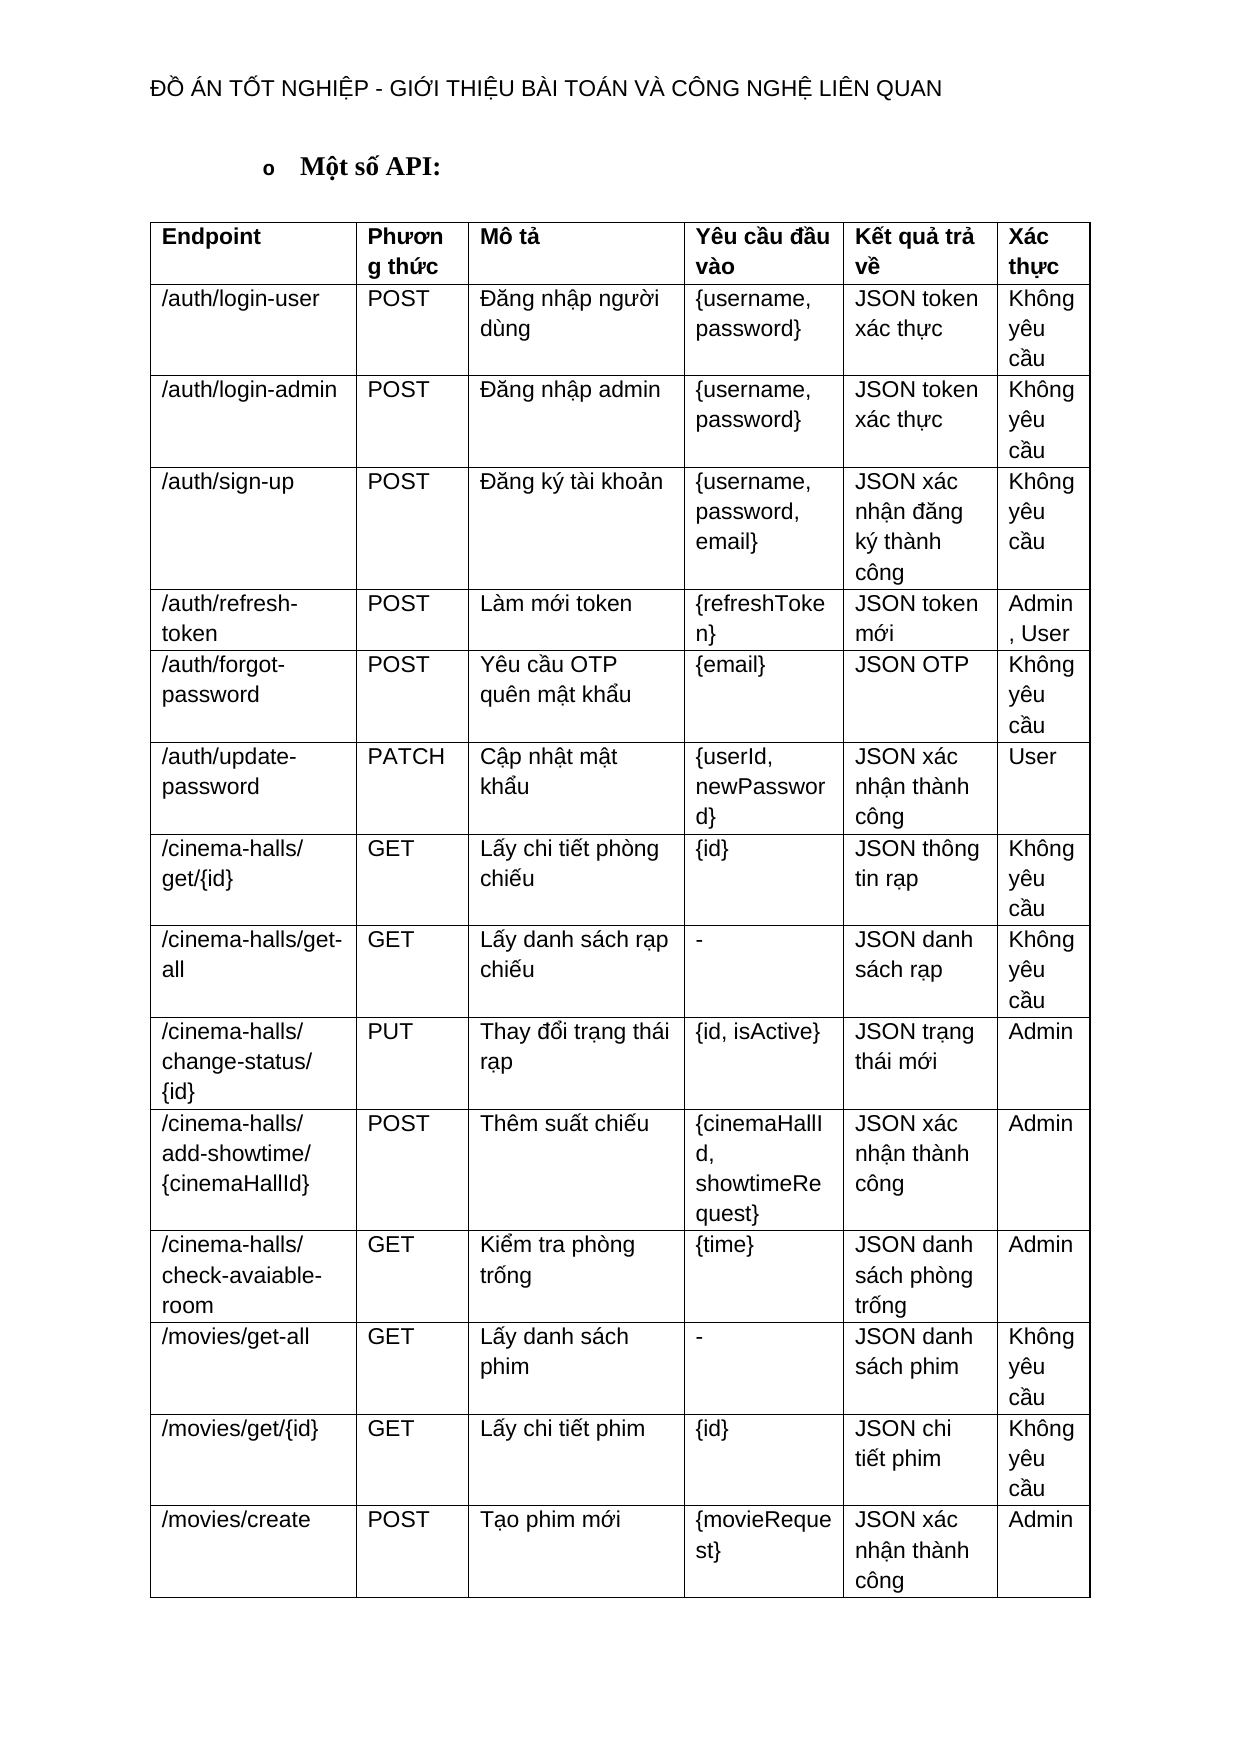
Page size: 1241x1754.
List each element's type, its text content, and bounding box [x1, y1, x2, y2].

table_cell Không yêu cầu [998, 1415, 1089, 1505]
table_cell JSON danh sách phim [844, 1323, 997, 1414]
table_header Mô tả [469, 223, 684, 283]
table_cell Đăng ký tài khoản [469, 468, 684, 589]
table_cell JSON token xác thực [844, 285, 997, 375]
table_cell Tạo phim mới [469, 1506, 684, 1597]
table_cell Không yêu cầu [998, 926, 1089, 1017]
table_cell - [685, 926, 843, 1017]
table_cell GET [357, 835, 468, 925]
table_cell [844, 1506, 997, 1597]
table_cell Không yêu cầu [998, 651, 1089, 742]
table_cell Admin [998, 1110, 1089, 1230]
table_cell Thay đổi trạng thái rạp [469, 1018, 684, 1108]
list Một số API: [262, 150, 1090, 182]
table_cell JSON trạng thái mới [844, 1018, 997, 1108]
table_cell {username, password, email} [685, 468, 843, 589]
table_cell /auth/sign-up [151, 468, 356, 589]
table_cell {refreshToken} [685, 590, 843, 650]
table_header Xác thực [998, 223, 1089, 283]
table_cell /cinema-halls/check-avaiable-room [151, 1231, 356, 1322]
table_cell Đăng nhập admin [469, 376, 684, 467]
table_header Phương thức [357, 223, 468, 283]
table_cell {username, password} [685, 285, 843, 375]
table_header Yêu cầu đầu vào [685, 223, 843, 283]
table_cell /auth/refresh-token [151, 590, 356, 650]
table_cell Không yêu cầu [998, 1323, 1089, 1414]
table_cell {id} [685, 835, 843, 925]
table_cell Thêm suất chiếu [469, 1110, 684, 1230]
table_cell Không yêu cầu [998, 285, 1089, 375]
table_cell POST [357, 590, 468, 650]
table_cell {id} [685, 1415, 843, 1505]
table_cell Admin [998, 1506, 1089, 1597]
table_cell /auth/update-password [151, 743, 356, 833]
table_cell Lấy danh sách rạp chiếu [469, 926, 684, 1017]
table_cell Đăng nhập người dùng [469, 285, 684, 375]
table_cell Admin [998, 1018, 1089, 1108]
table_cell JSON danh sách rạp [844, 926, 997, 1017]
table_cell Không yêu cầu [998, 835, 1089, 925]
table_cell Admin, User [998, 590, 1089, 650]
table_header Endpoint [151, 223, 356, 283]
table_cell JSON token xác thực [844, 376, 997, 467]
table_cell Yêu cầu OTP quên mật khẩu [469, 651, 684, 742]
table_cell Lấy chi tiết phim [469, 1415, 684, 1505]
table_cell POST [357, 1110, 468, 1230]
table_cell JSON xác nhận thành công [844, 743, 997, 833]
table_cell /movies/create [151, 1506, 356, 1597]
table_cell JSON xác nhận đăng ký thành công [844, 468, 997, 589]
table_cell {email} [685, 651, 843, 742]
table_cell JSON thông tin rạp [844, 835, 997, 925]
table_cell {userId, newPassword} [685, 743, 843, 833]
table_cell {movieRequest} [685, 1506, 843, 1597]
table_cell Không yêu cầu [998, 468, 1089, 589]
table_cell JSON OTP [844, 651, 997, 742]
table_cell JSON chi tiết phim [844, 1415, 997, 1505]
table_cell PATCH [357, 743, 468, 833]
table_cell POST [357, 1506, 468, 1597]
table_cell GET [357, 1415, 468, 1505]
table_cell /movies/get/{id} [151, 1415, 356, 1505]
table_cell POST [357, 468, 468, 589]
table_cell GET [357, 926, 468, 1017]
table_cell /auth/forgot-password [151, 651, 356, 742]
table_cell Lấy danh sách phim [469, 1323, 684, 1414]
table_cell JSON danh sách phòng trống [844, 1231, 997, 1322]
table_cell Kiểm tra phòng trống [469, 1231, 684, 1322]
table_cell {time} [685, 1231, 843, 1322]
table_cell Admin [998, 1231, 1089, 1322]
table_cell JSON token mới [844, 590, 997, 650]
table_cell PUT [357, 1018, 468, 1108]
table_cell {username, password} [685, 376, 843, 467]
table_cell /movies/get-all [151, 1323, 356, 1414]
table_cell /auth/login-user [151, 285, 356, 375]
table_cell /auth/login-admin [151, 376, 356, 467]
table_cell {id, isActive} [685, 1018, 843, 1108]
table_cell Lấy chi tiết phòng chiếu [469, 835, 684, 925]
table_header Kết quả trả về [844, 223, 997, 283]
table_cell POST [357, 376, 468, 467]
table_cell {cinemaHallId, showtimeRequest} [685, 1110, 843, 1230]
table_cell /cinema-halls/get/{id} [151, 835, 356, 925]
table_cell /cinema-halls/add-showtime/{cinemaHallId} [151, 1110, 356, 1230]
table_cell Cập nhật mật khẩu [469, 743, 684, 833]
table_cell GET [357, 1231, 468, 1322]
table_cell POST [357, 651, 468, 742]
table_cell User [998, 743, 1089, 833]
table_cell POST [357, 285, 468, 375]
table_cell /cinema-halls/get-all [151, 926, 356, 1017]
table_cell GET [357, 1323, 468, 1414]
table_cell - [685, 1323, 843, 1414]
table_cell JSON xác nhận thành công [844, 1110, 997, 1230]
table_cell Làm mới token [469, 590, 684, 650]
table_cell Không yêu cầu [998, 376, 1089, 467]
table_cell /cinema-halls/change-status/{id} [151, 1018, 356, 1108]
